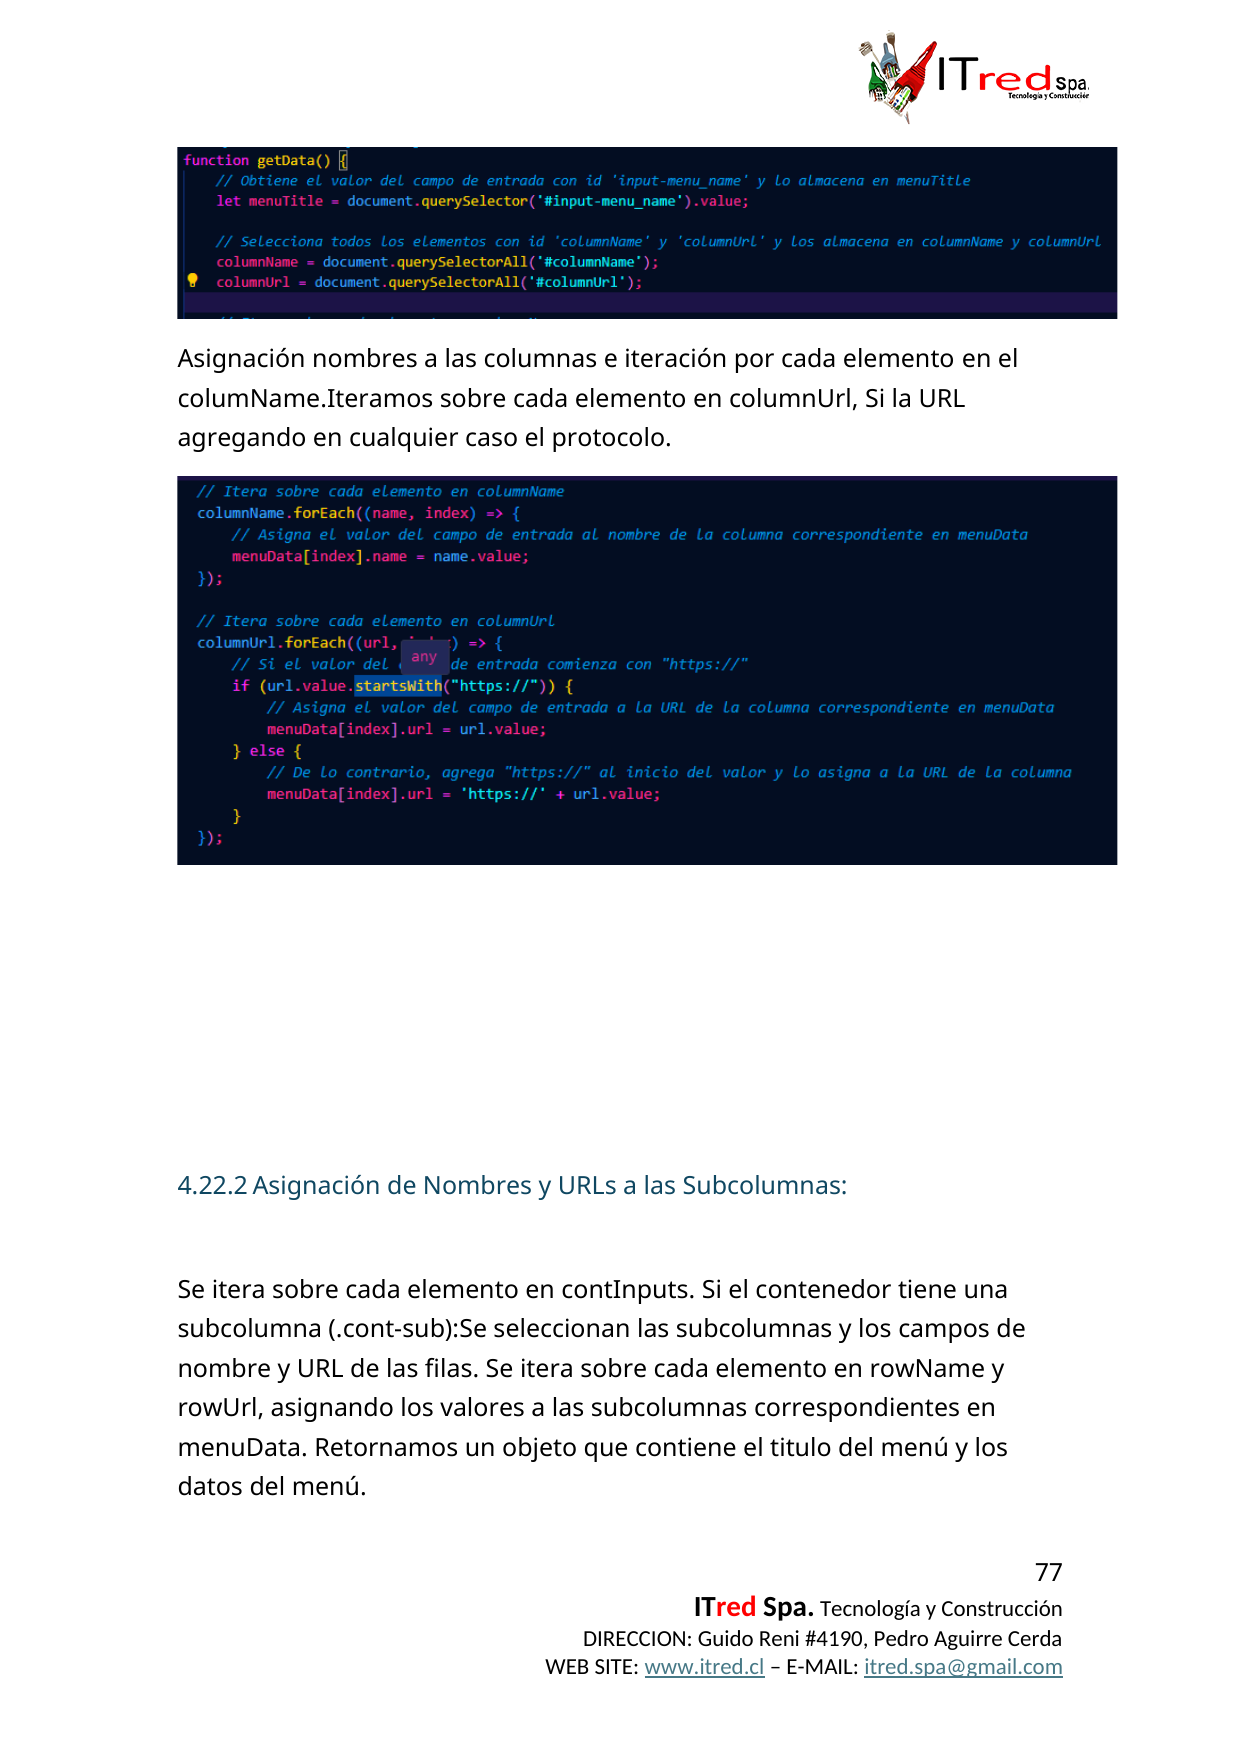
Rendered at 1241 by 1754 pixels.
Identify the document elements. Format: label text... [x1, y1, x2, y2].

picture [177, 476, 1118, 865]
subtitle Asignación de Nombres y URLs a las Subcolumnas: [177, 1167, 1063, 1201]
picture [177, 147, 1118, 319]
picture [857, 30, 1089, 124]
text Se itera sobre cada elemento en contInputs. Si el contenedor tiene una subcolumna (.cont-sub):Se seleccionan las subcolumnas y los campos de nombre y URL de las filas. Se itera sobre cada elemento en rowName y rowUrl, asignando los valores a las subcolumnas correspondientes en menuData. Retornamos un objeto que contiene el titulo del menú y los datos del menú. [177, 1271, 1063, 1503]
text Asignación nombres a las columnas e iteración por cada elemento en el columName.Iteramos sobre cada elemento en columnUrl, Si la URL agregando en cualquier caso el protocolo. [177, 341, 1063, 454]
